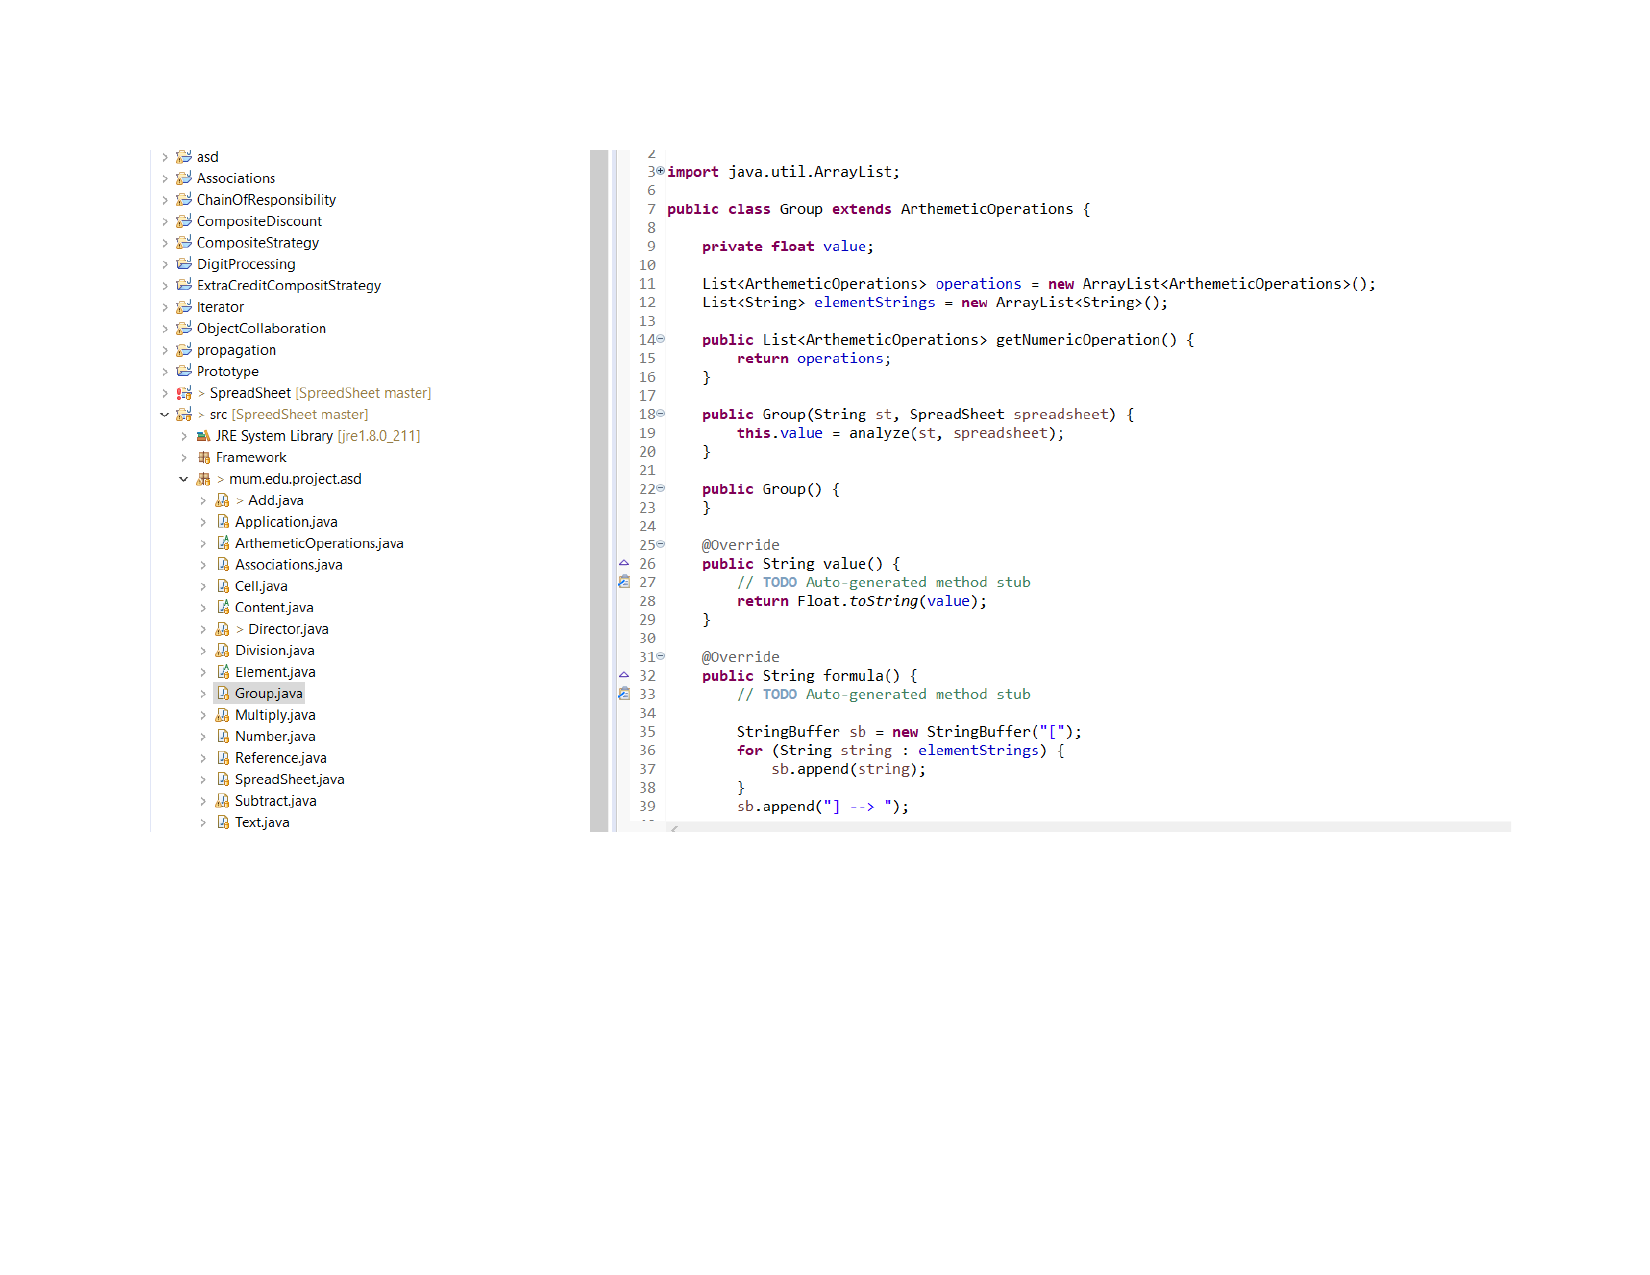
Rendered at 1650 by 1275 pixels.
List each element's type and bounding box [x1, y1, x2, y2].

picture [150, 150, 1512, 832]
